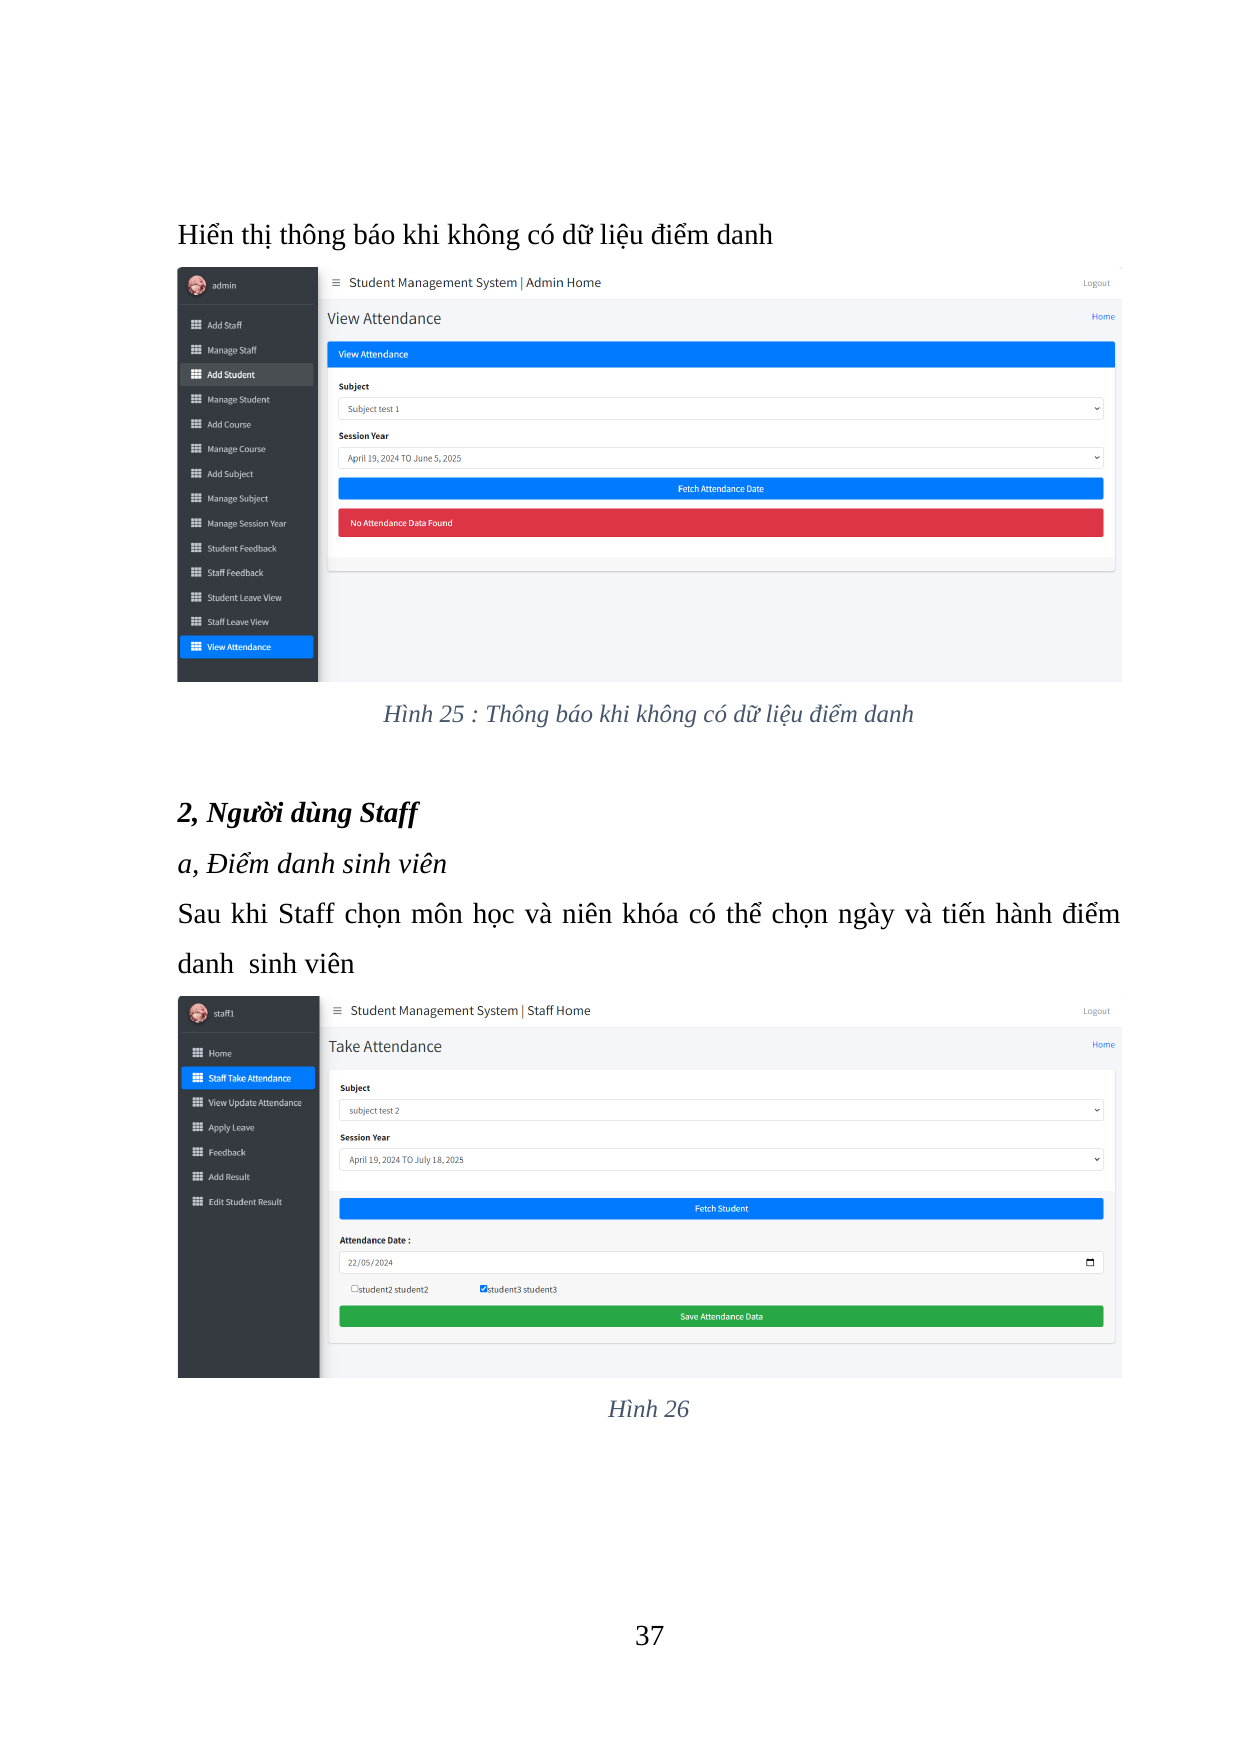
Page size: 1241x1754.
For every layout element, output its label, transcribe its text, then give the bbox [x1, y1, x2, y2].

text Hiển thị thông báo khi không có dữ liệu điểm danh [177, 217, 1122, 251]
picture [177, 996, 1123, 1378]
picture [177, 267, 1123, 682]
text a, Điểm danh sinh viên [177, 846, 1122, 879]
subtitle 2, Người dùng Staff [177, 796, 1122, 829]
text Sau khi Staff chọn môn học và niên khóa có thể chọn ngày và tiến hành điểm danh sinh viên [177, 896, 1122, 980]
text Hình 26 [177, 1394, 1122, 1423]
text Hình 25 : Thông báo khi không có dữ liệu điểm danh [177, 699, 1122, 727]
